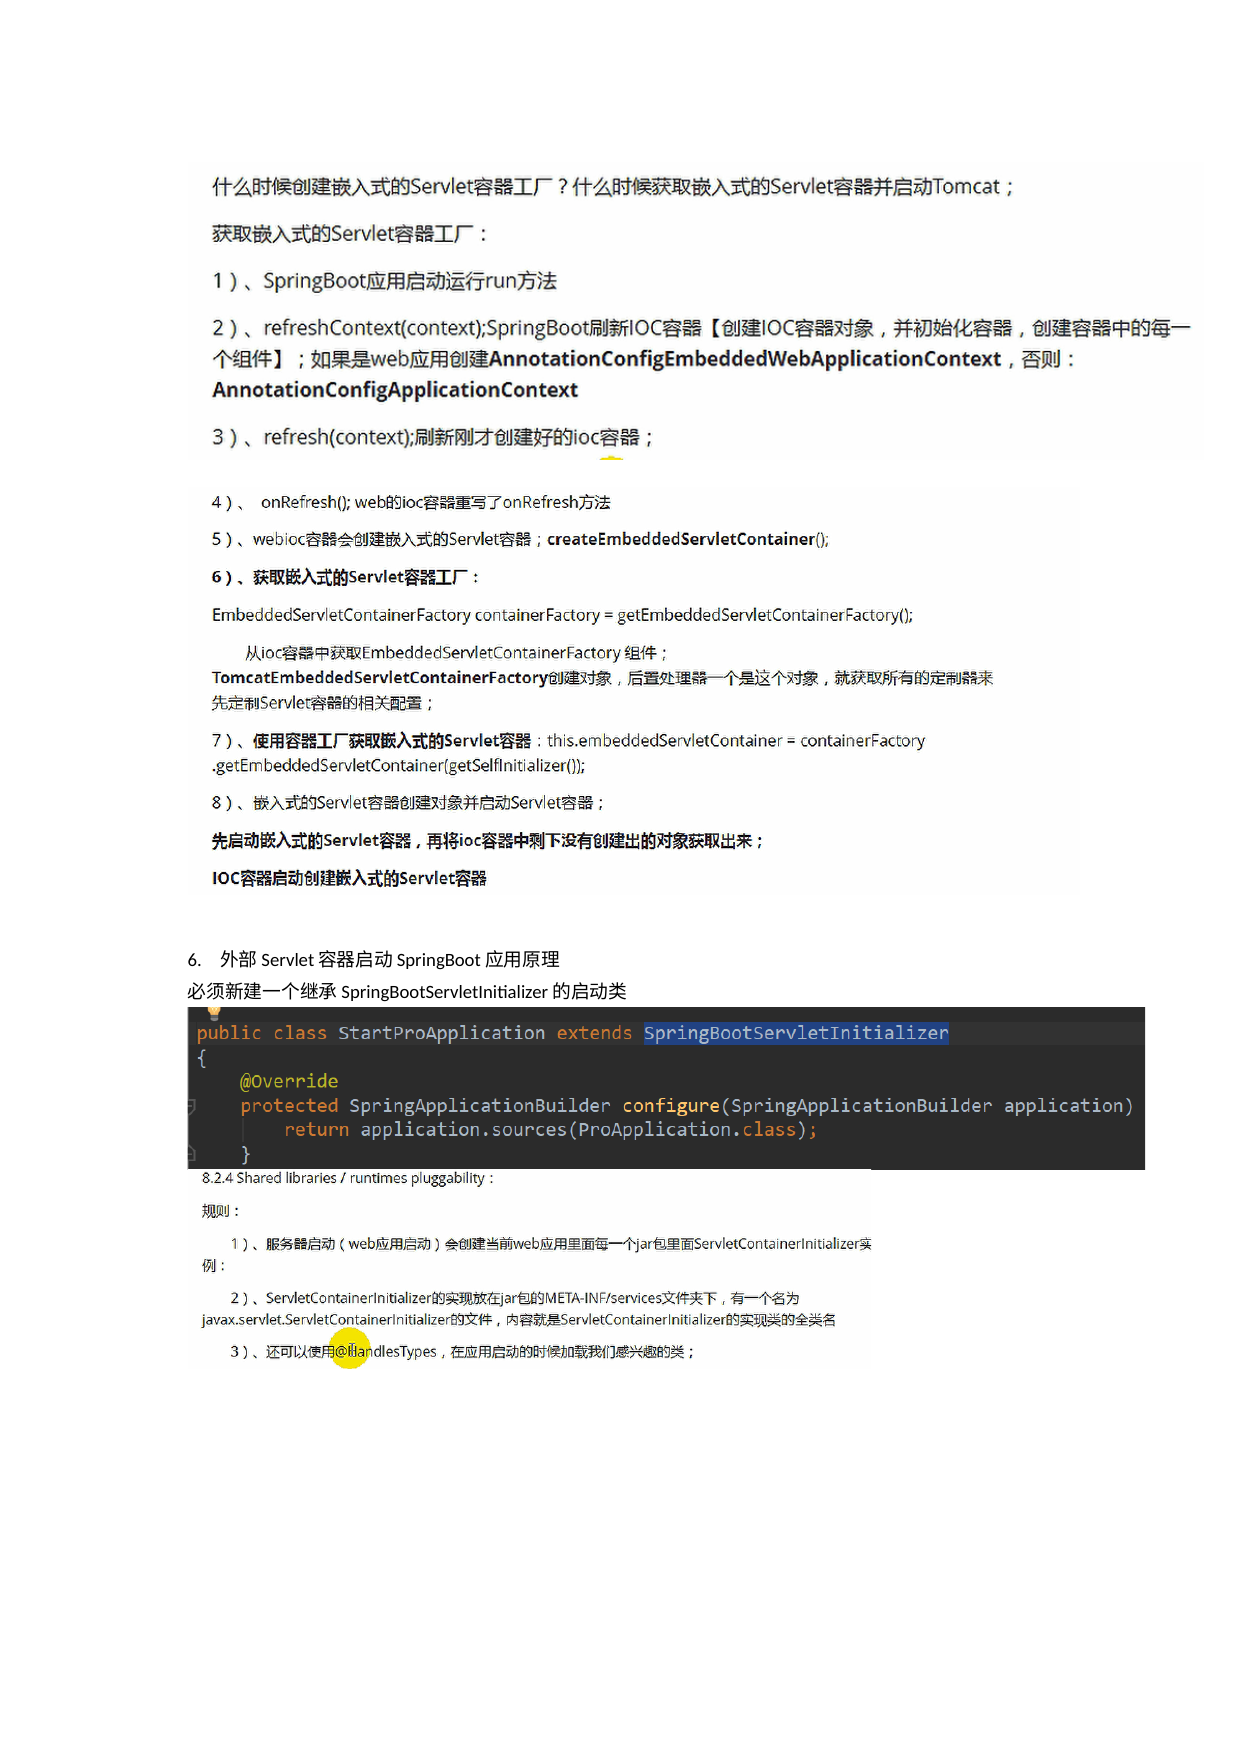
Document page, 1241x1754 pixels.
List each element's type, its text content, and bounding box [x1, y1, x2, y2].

list 必须新建一个继承SpringBootServletInitializer的启动类 [187, 974, 1053, 1007]
picture [187, 487, 1081, 895]
picture [187, 162, 1204, 460]
list 外部Servlet容器启动SpringBoot应用原理 [187, 942, 1053, 974]
picture [187, 1007, 1146, 1369]
